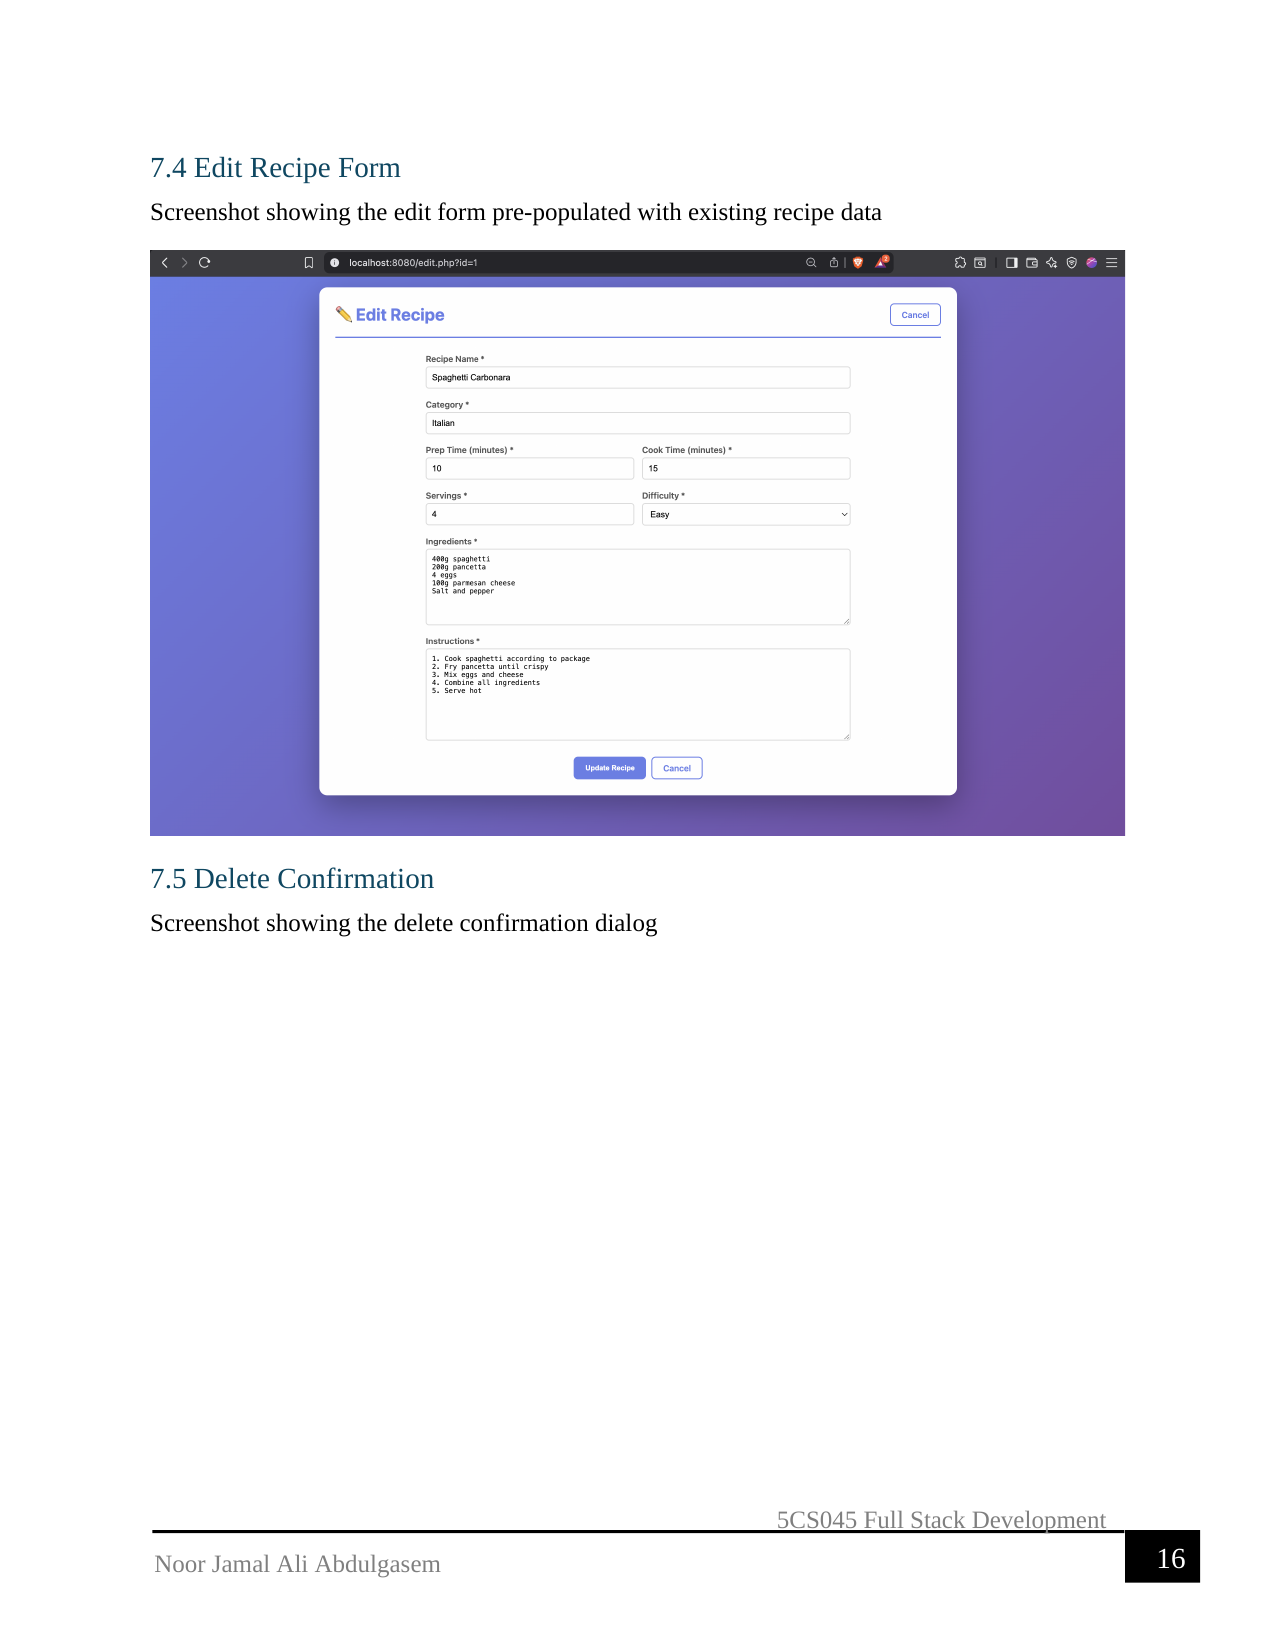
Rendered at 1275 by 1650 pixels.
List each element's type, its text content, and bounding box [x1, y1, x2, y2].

subtitle 7.4 Edit Recipe Form [150, 150, 1125, 183]
text Screenshot showing the delete confirmation dialog [150, 908, 1125, 936]
picture [150, 250, 1125, 836]
text Screenshot showing the edit form pre-populated with existing recipe data [150, 197, 1125, 226]
subtitle 7.5 Delete Confirmation [150, 861, 1125, 894]
